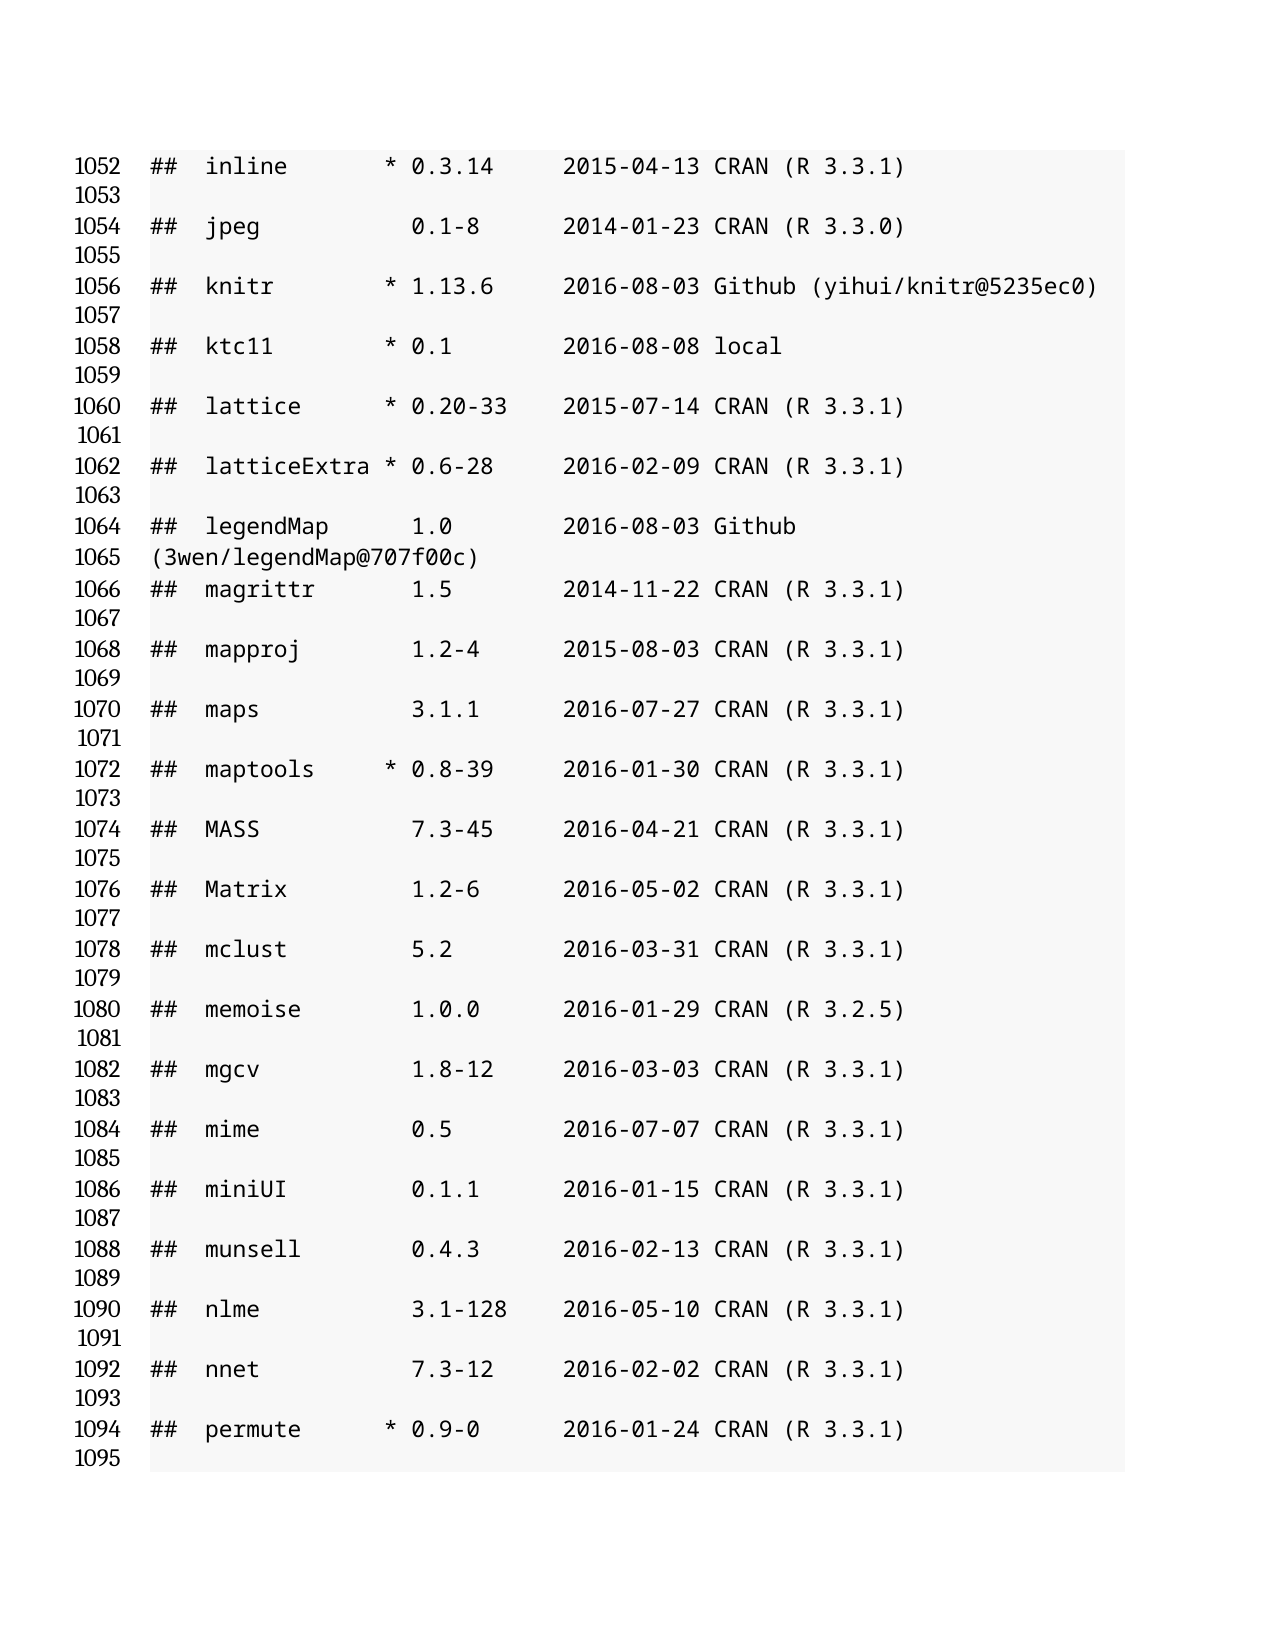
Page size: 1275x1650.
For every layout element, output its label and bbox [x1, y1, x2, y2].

text [150, 150, 1125, 1472]
